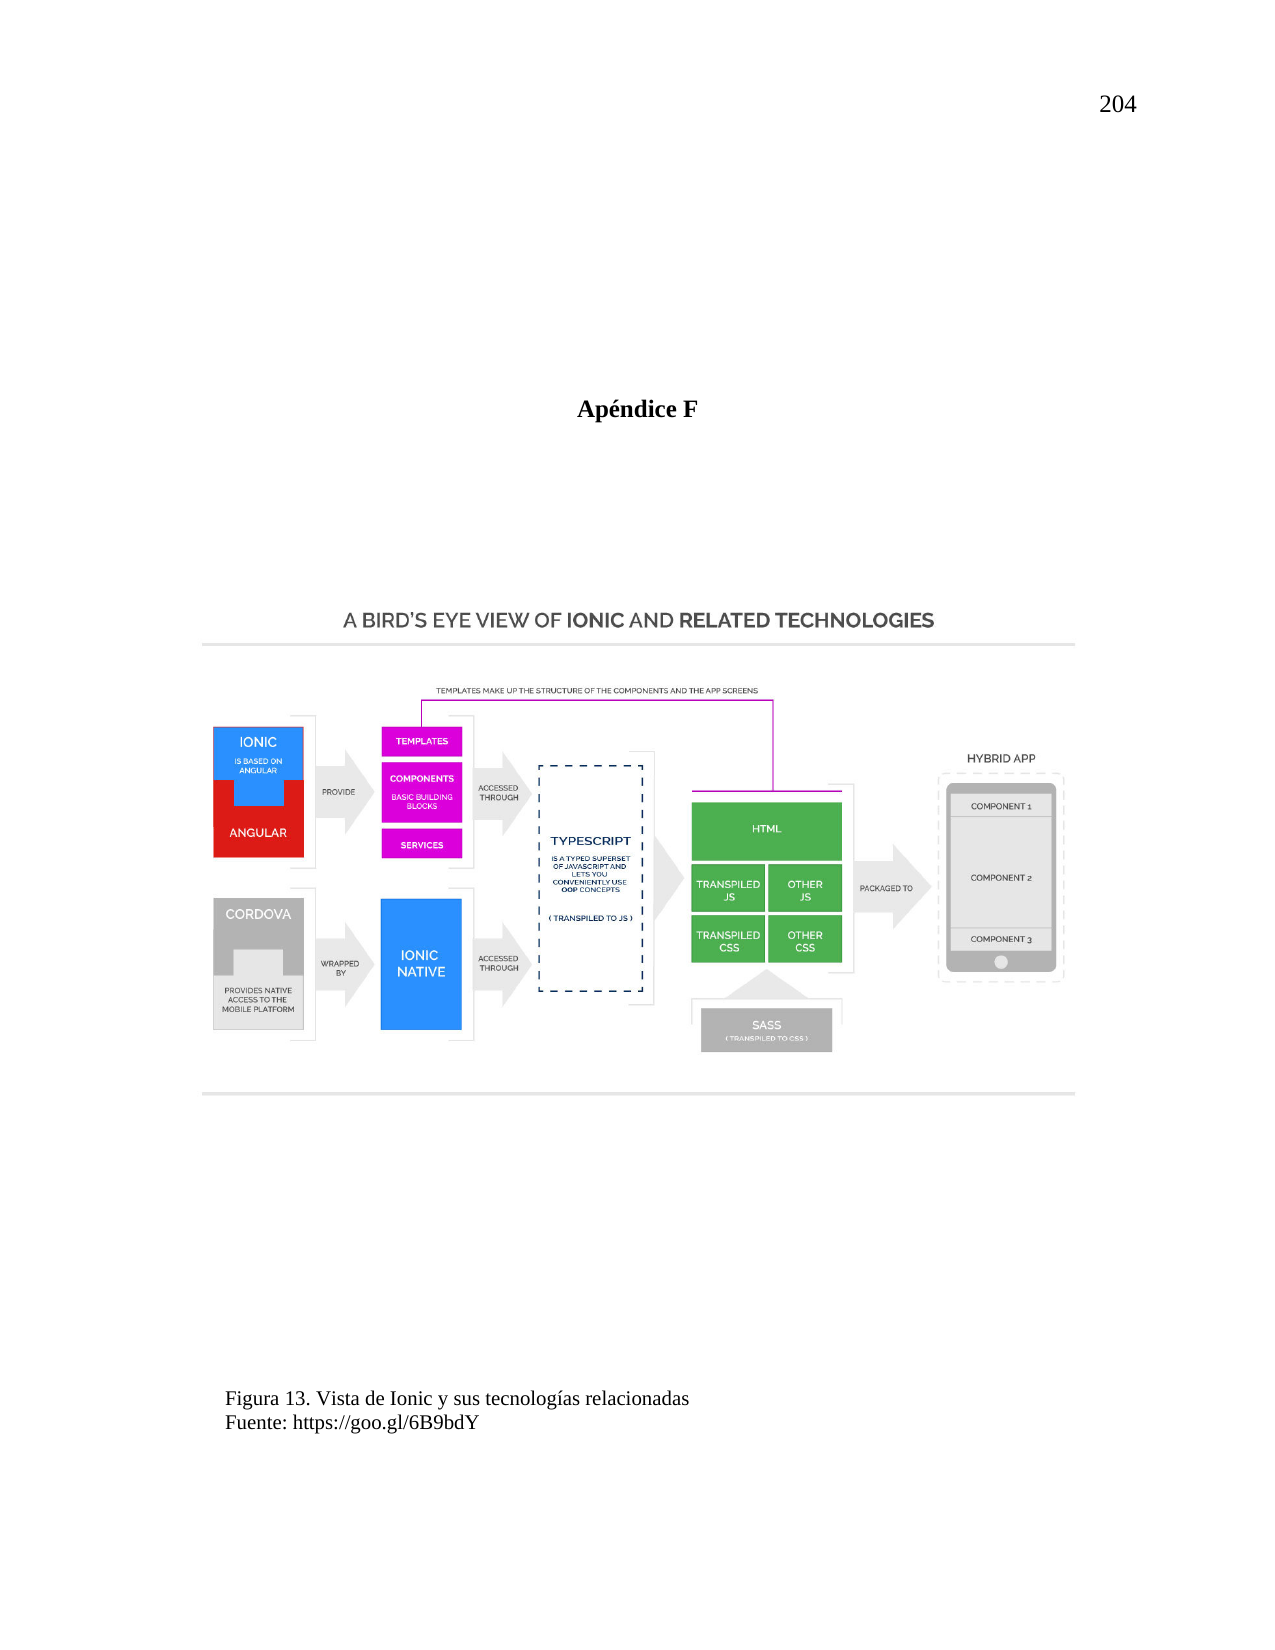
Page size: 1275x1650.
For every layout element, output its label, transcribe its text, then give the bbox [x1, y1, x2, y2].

text Fuente: https://goo.gl/6B9bdY [150, 1410, 1125, 1434]
text Figura 13. Vista de Ionic y sus tecnologías relacionadas [150, 1386, 1125, 1410]
title Apéndice F [150, 394, 1125, 423]
picture [150, 565, 1125, 1099]
